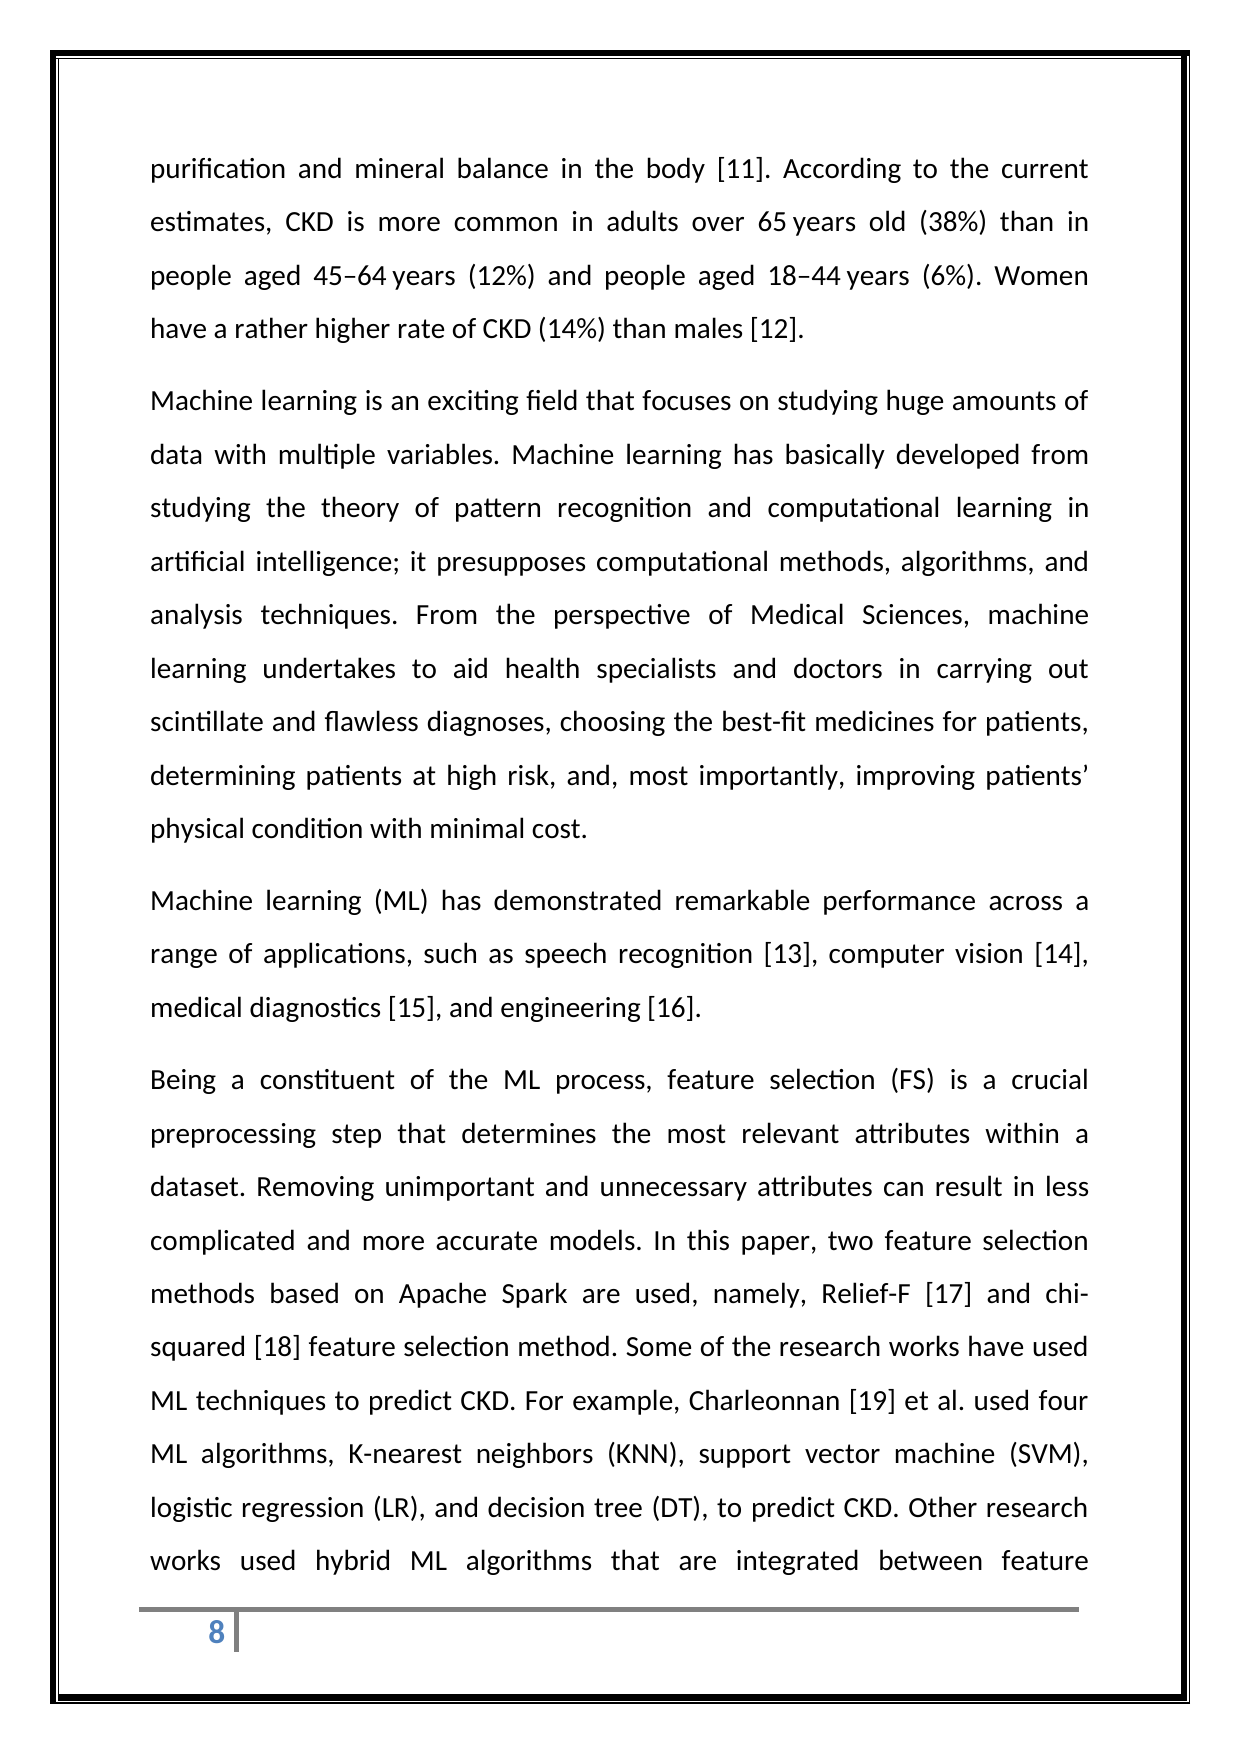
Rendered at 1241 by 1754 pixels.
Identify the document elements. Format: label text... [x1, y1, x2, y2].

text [150, 1061, 1090, 1578]
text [150, 150, 1090, 346]
text Machine learning is an exciting field that focuses on studying huge amounts of data with multiple variables. Machine learning has basically developed from studying the theory of pattern recognition and computational learning in artificial intelligence; it presupposes computational methods, algorithms, and analysis techniques. From the perspective of Medical Sciences, machine learning undertakes to aid health specialists and doctors in carrying out scintillate and flawless diagnoses, choosing the best-fit medicines for patients, determining patients at high risk, and, most importantly, improving patients’ physical condition with minimal cost. [150, 382, 1090, 846]
text Machine learning (ML) has demonstrated remarkable performance across a range of applications, such as speech recognition [13], computer vision [14], medical diagnostics [15], and engineering [16]. [150, 882, 1090, 1025]
